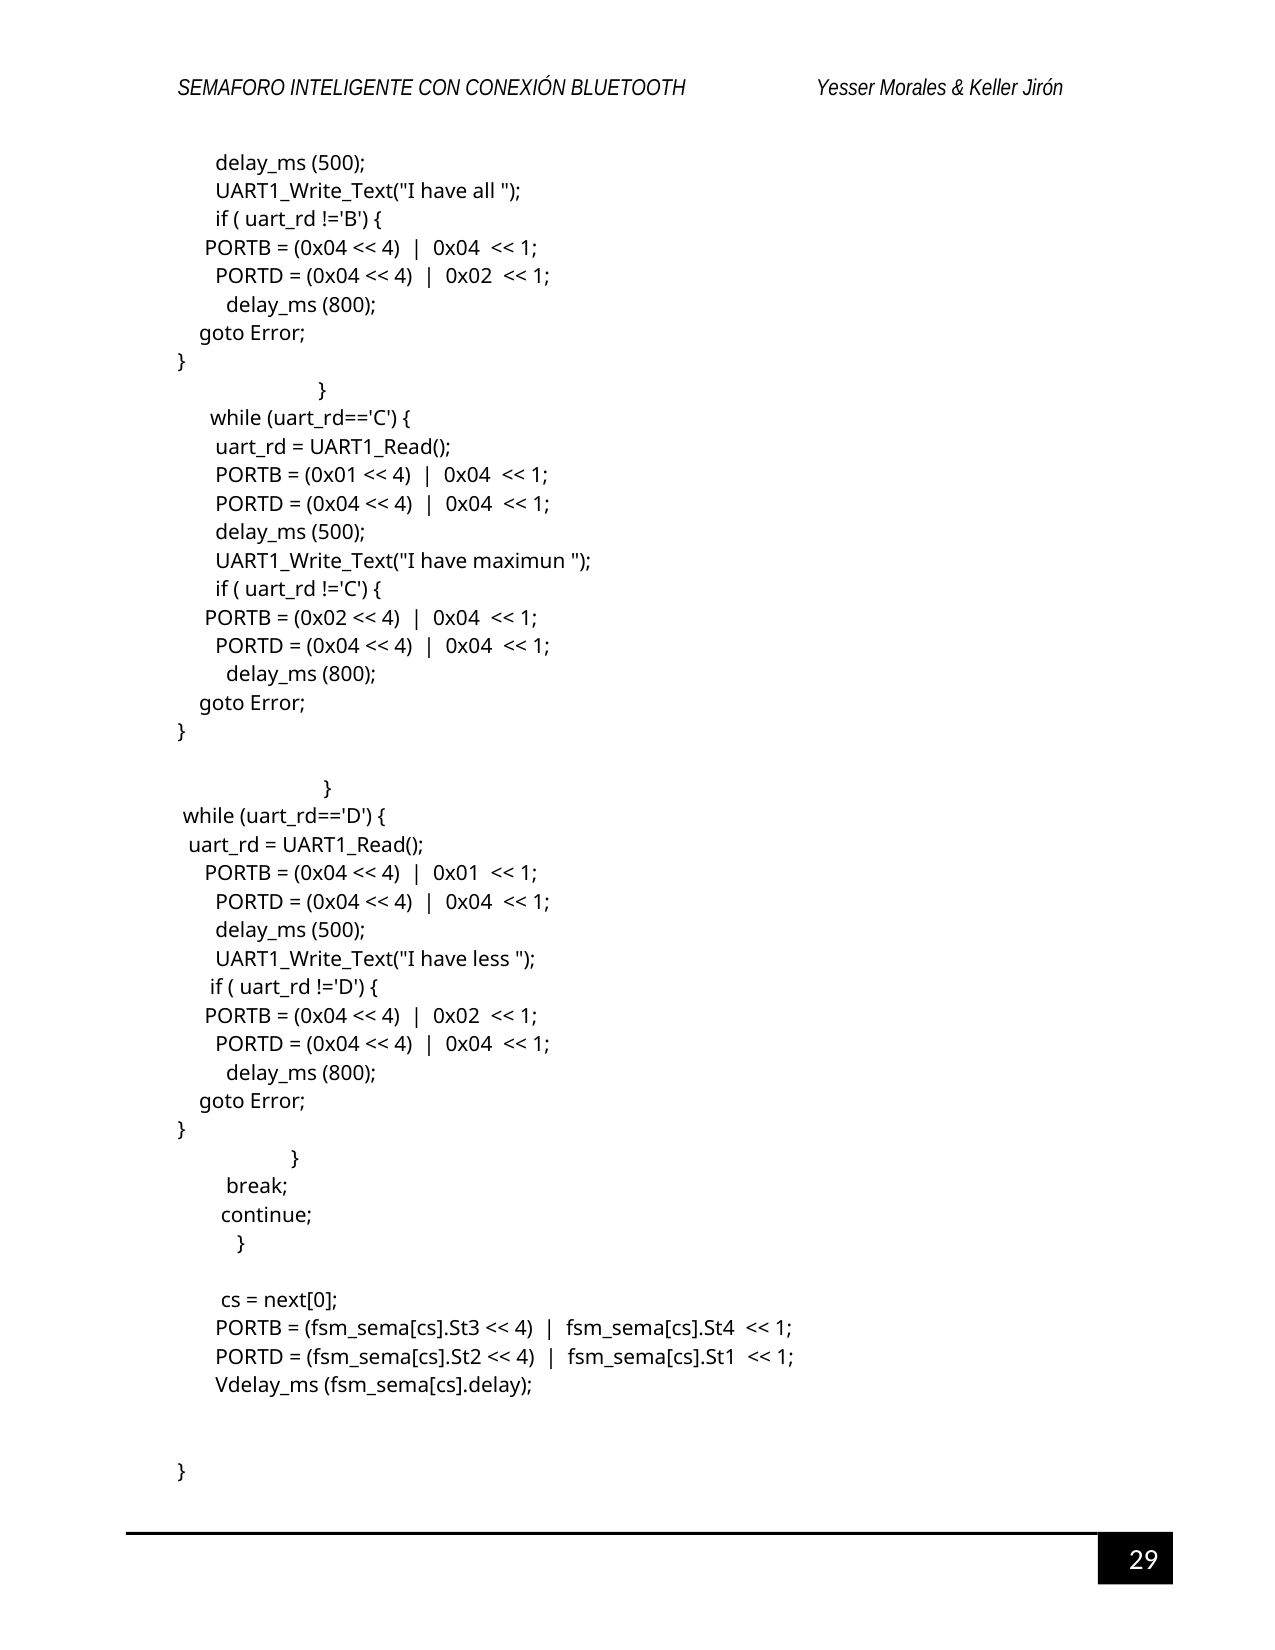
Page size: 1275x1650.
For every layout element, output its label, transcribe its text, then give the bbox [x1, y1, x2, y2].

text UART1_Write_Text("I have all "); [177, 176, 1098, 204]
text } [177, 716, 1098, 745]
text delay_ms (500); [177, 148, 1098, 176]
text Vdelay_ms (fsm_sema[cs].delay); [177, 1370, 1098, 1399]
text uart_rd = UART1_Read(); [177, 432, 1098, 460]
text if ( uart_rd !='C') { [177, 574, 1098, 603]
text PORTD = (0x04 << 4) | 0x04 << 1; [177, 887, 1098, 915]
text PORTB = (0x01 << 4) | 0x04 << 1; [177, 460, 1098, 489]
text PORTB = (fsm_sema[cs].St3 << 4) | fsm_sema[cs].St4 << 1; [177, 1313, 1098, 1342]
text if ( uart_rd !='B') { [177, 204, 1098, 233]
text } [177, 1456, 1098, 1484]
text delay_ms (500); [177, 915, 1098, 944]
text cs = next[0]; [177, 1285, 1098, 1313]
text uart_rd = UART1_Read(); [177, 830, 1098, 858]
text PORTB = (0x04 << 4) | 0x02 << 1; [177, 1001, 1098, 1029]
text if ( uart_rd !='D') { [177, 972, 1098, 1001]
text PORTB = (0x02 << 4) | 0x04 << 1; [177, 603, 1098, 631]
text PORTB = (0x04 << 4) | 0x04 << 1; [177, 233, 1098, 261]
text goto Error; [177, 688, 1098, 716]
text UART1_Write_Text("I have less "); [177, 944, 1098, 972]
text delay_ms (500); [177, 517, 1098, 546]
text delay_ms (800); [177, 1058, 1098, 1086]
text } [177, 347, 1098, 375]
text } [177, 1114, 1098, 1143]
text } [177, 375, 1098, 403]
text } [177, 1228, 1098, 1257]
text PORTD = (0x04 << 4) | 0x04 << 1; [177, 1029, 1098, 1058]
text PORTD = (0x04 << 4) | 0x02 << 1; [177, 261, 1098, 290]
text PORTD = (0x04 << 4) | 0x04 << 1; [177, 631, 1098, 659]
text while (uart_rd=='C') { [177, 403, 1098, 432]
text PORTB = (0x04 << 4) | 0x01 << 1; [177, 858, 1098, 887]
text break; [177, 1171, 1098, 1200]
text while (uart_rd=='D') { [177, 802, 1098, 830]
text UART1_Write_Text("I have maximun "); [177, 546, 1098, 574]
text delay_ms (800); [177, 290, 1098, 318]
text } [177, 1143, 1098, 1171]
text delay_ms (800); [177, 659, 1098, 688]
text PORTD = (fsm_sema[cs].St2 << 4) | fsm_sema[cs].St1 << 1; [177, 1342, 1098, 1370]
text } [177, 773, 1098, 802]
text goto Error; [177, 1086, 1098, 1114]
text PORTD = (0x04 << 4) | 0x04 << 1; [177, 489, 1098, 517]
text goto Error; [177, 318, 1098, 347]
text continue; [177, 1200, 1098, 1228]
